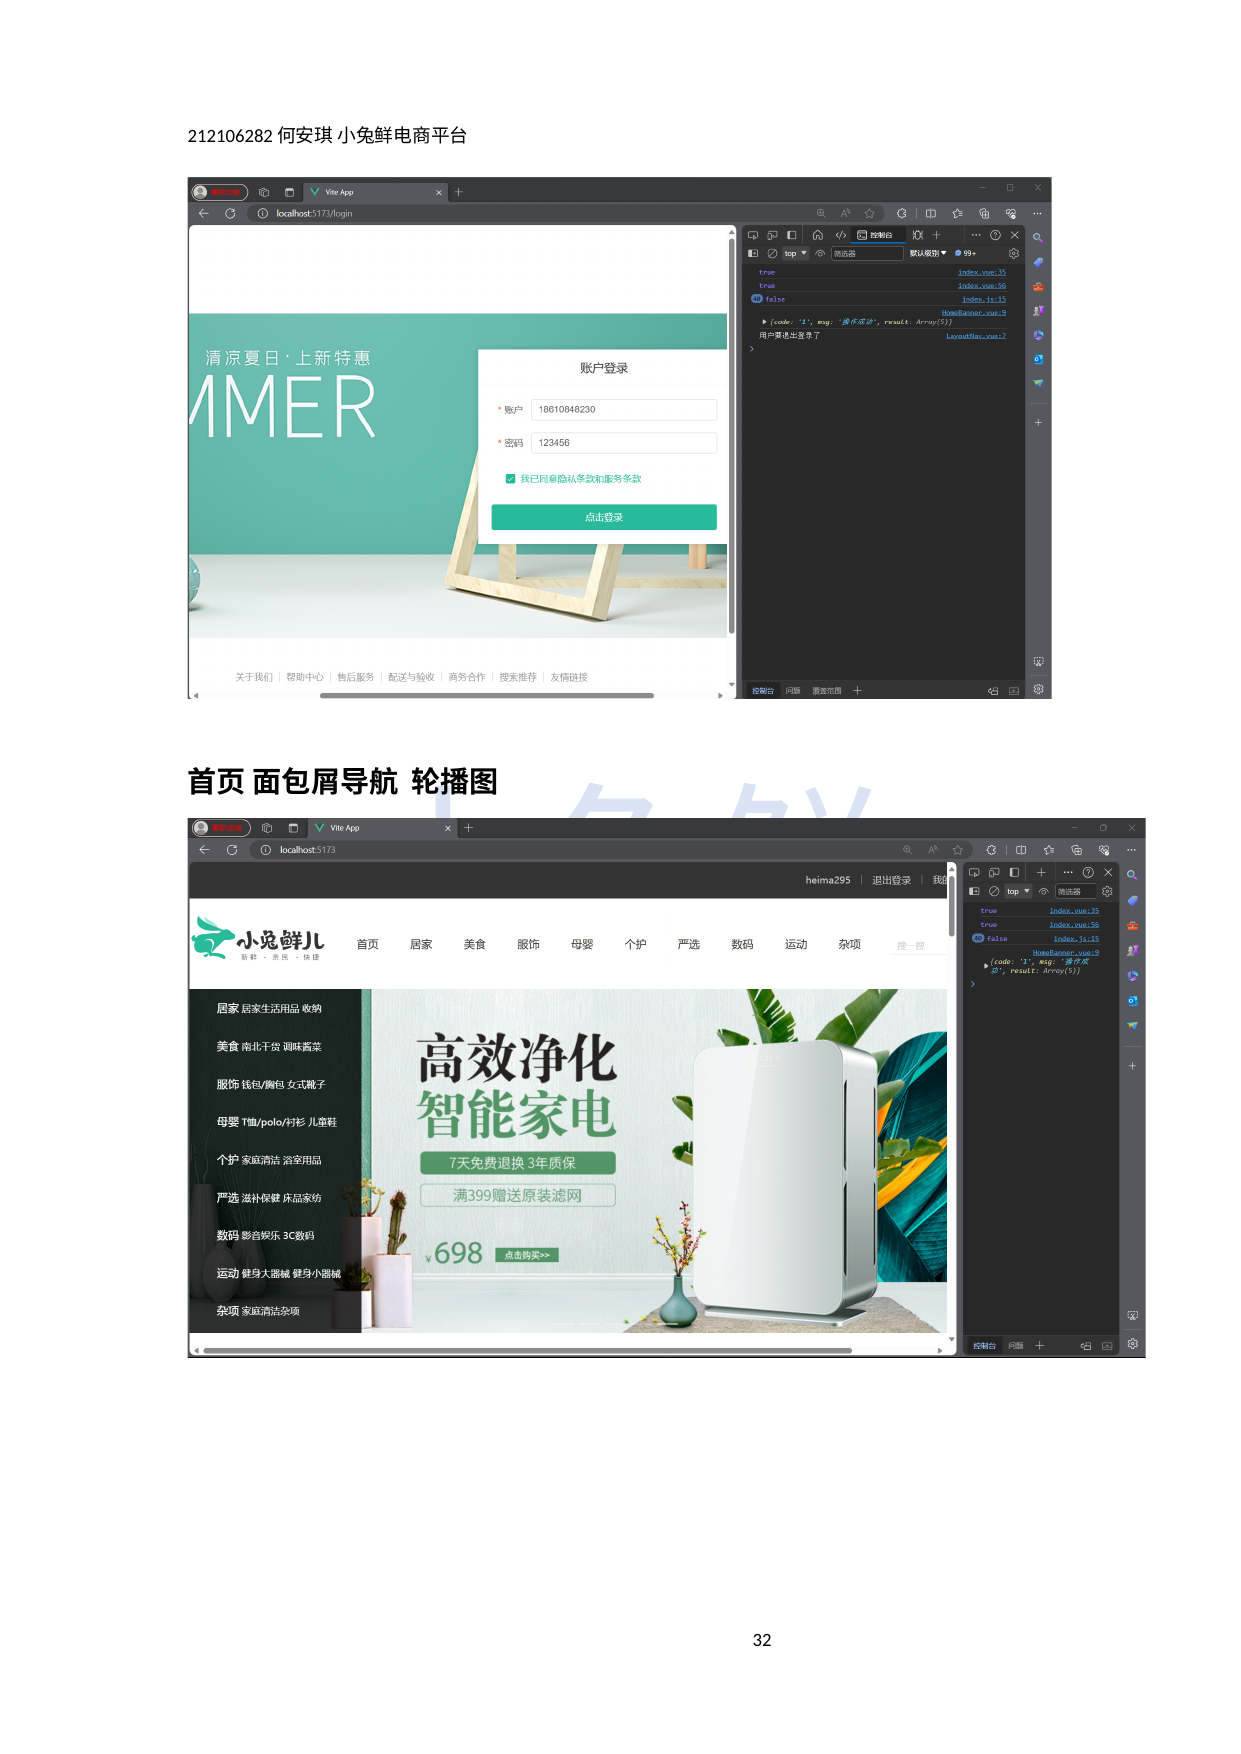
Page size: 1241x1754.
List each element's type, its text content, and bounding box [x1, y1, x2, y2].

picture [187, 818, 1146, 1358]
list 首页 面包屑导航 轮播图 [187, 747, 1053, 812]
picture [187, 177, 1052, 699]
